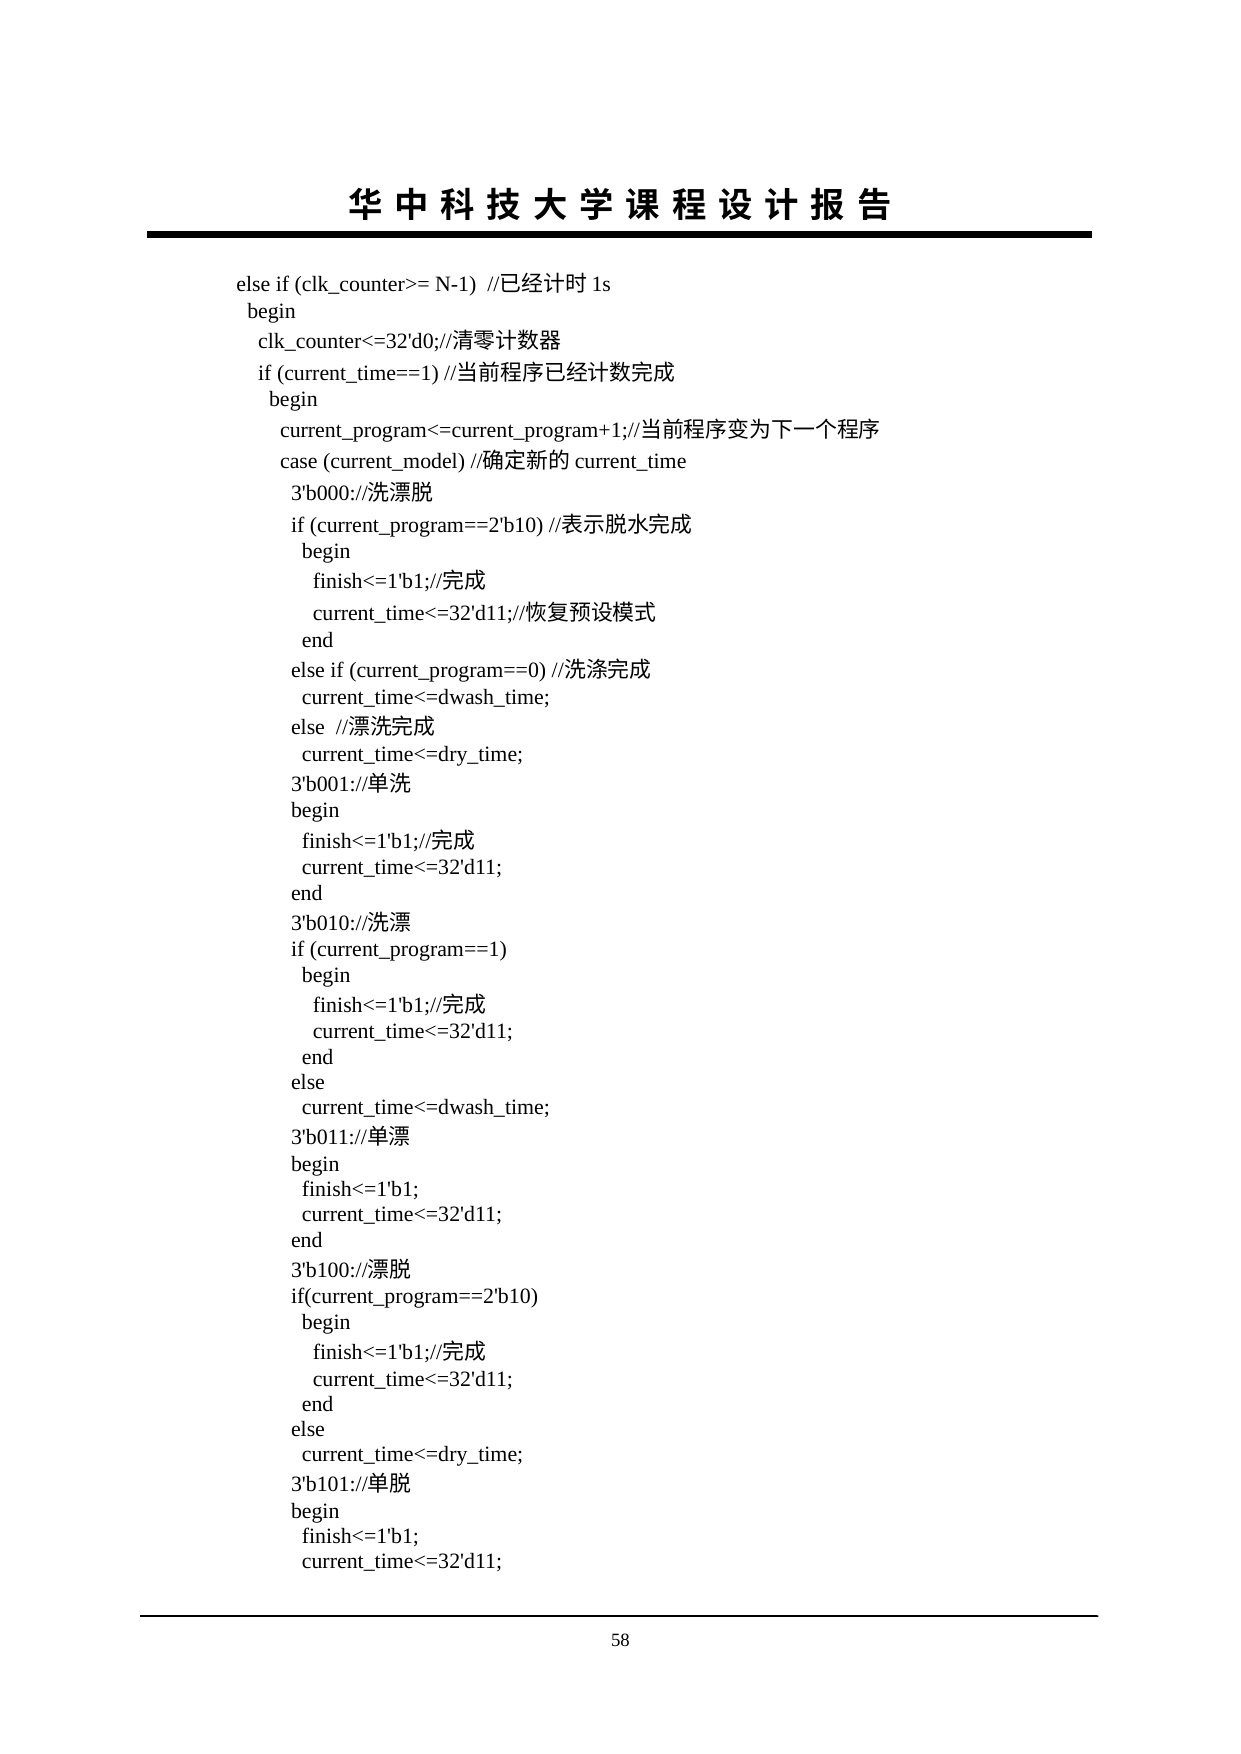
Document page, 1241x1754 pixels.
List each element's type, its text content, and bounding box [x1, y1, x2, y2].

text else //漂洗完成 [159, 709, 1081, 741]
text current_time<=dwash_time; [159, 1094, 1081, 1119]
text case (current_model) //确定新的current_time [159, 443, 1081, 475]
text 3'b001://单洗 [159, 766, 1081, 797]
text 3'b101://单脱 [159, 1466, 1081, 1498]
text else [159, 1069, 1081, 1094]
text if (current_program==2'b10) //表示脱水完成 [159, 507, 1081, 538]
text current_time<=32'd11; [159, 1366, 1081, 1391]
text begin [159, 386, 1081, 412]
text current_time<=32'd11; [159, 854, 1081, 879]
text begin [159, 1151, 1081, 1176]
text begin [159, 962, 1081, 987]
text finish<=1'b1;//完成 [159, 1334, 1081, 1366]
text finish<=1'b1;//完成 [159, 987, 1081, 1018]
text current_time<=32'd11; [159, 1201, 1081, 1227]
text 3'b100://漂脱 [159, 1252, 1081, 1283]
text 3'b010://洗漂 [159, 905, 1081, 936]
text current_time<=32'd11;//恢复预设模式 [159, 595, 1081, 627]
text begin [159, 298, 1081, 323]
text 3'b000://洗漂脱 [159, 475, 1081, 507]
text finish<=1'b1; [159, 1176, 1081, 1201]
text end [159, 879, 1081, 905]
text begin [159, 1498, 1081, 1523]
text current_time<=32'd11; [159, 1018, 1081, 1044]
text current_time<=32'd11; [159, 1548, 1081, 1574]
text if(current_program==2'b10) [159, 1283, 1081, 1309]
text finish<=1'b1;//完成 [159, 823, 1081, 854]
text else [159, 1416, 1081, 1441]
text else if (current_program==0) //洗涤完成 [159, 652, 1081, 684]
text current_time<=dwash_time; [159, 684, 1081, 709]
text begin [159, 1309, 1081, 1334]
text if (current_time==1) //当前程序已经计数完成 [159, 355, 1081, 386]
text clk_counter<=32'd0;//清零计数器 [159, 323, 1081, 355]
text finish<=1'b1; [159, 1523, 1081, 1548]
text end [159, 1227, 1081, 1252]
text end [159, 627, 1081, 652]
text finish<=1'b1;//完成 [159, 563, 1081, 595]
text current_program<=current_program+1;//当前程序变为下一个程序 [159, 412, 1081, 443]
text begin [159, 797, 1081, 823]
text else if (clk_counter>= N-1) //已经计时1s [159, 266, 1081, 298]
text current_time<=dry_time; [159, 1441, 1081, 1466]
text end [159, 1391, 1081, 1416]
text current_time<=dry_time; [159, 741, 1081, 766]
text end [159, 1044, 1081, 1069]
text 3'b011://单漂 [159, 1119, 1081, 1151]
text if (current_program==1) [159, 936, 1081, 962]
text begin [159, 538, 1081, 563]
